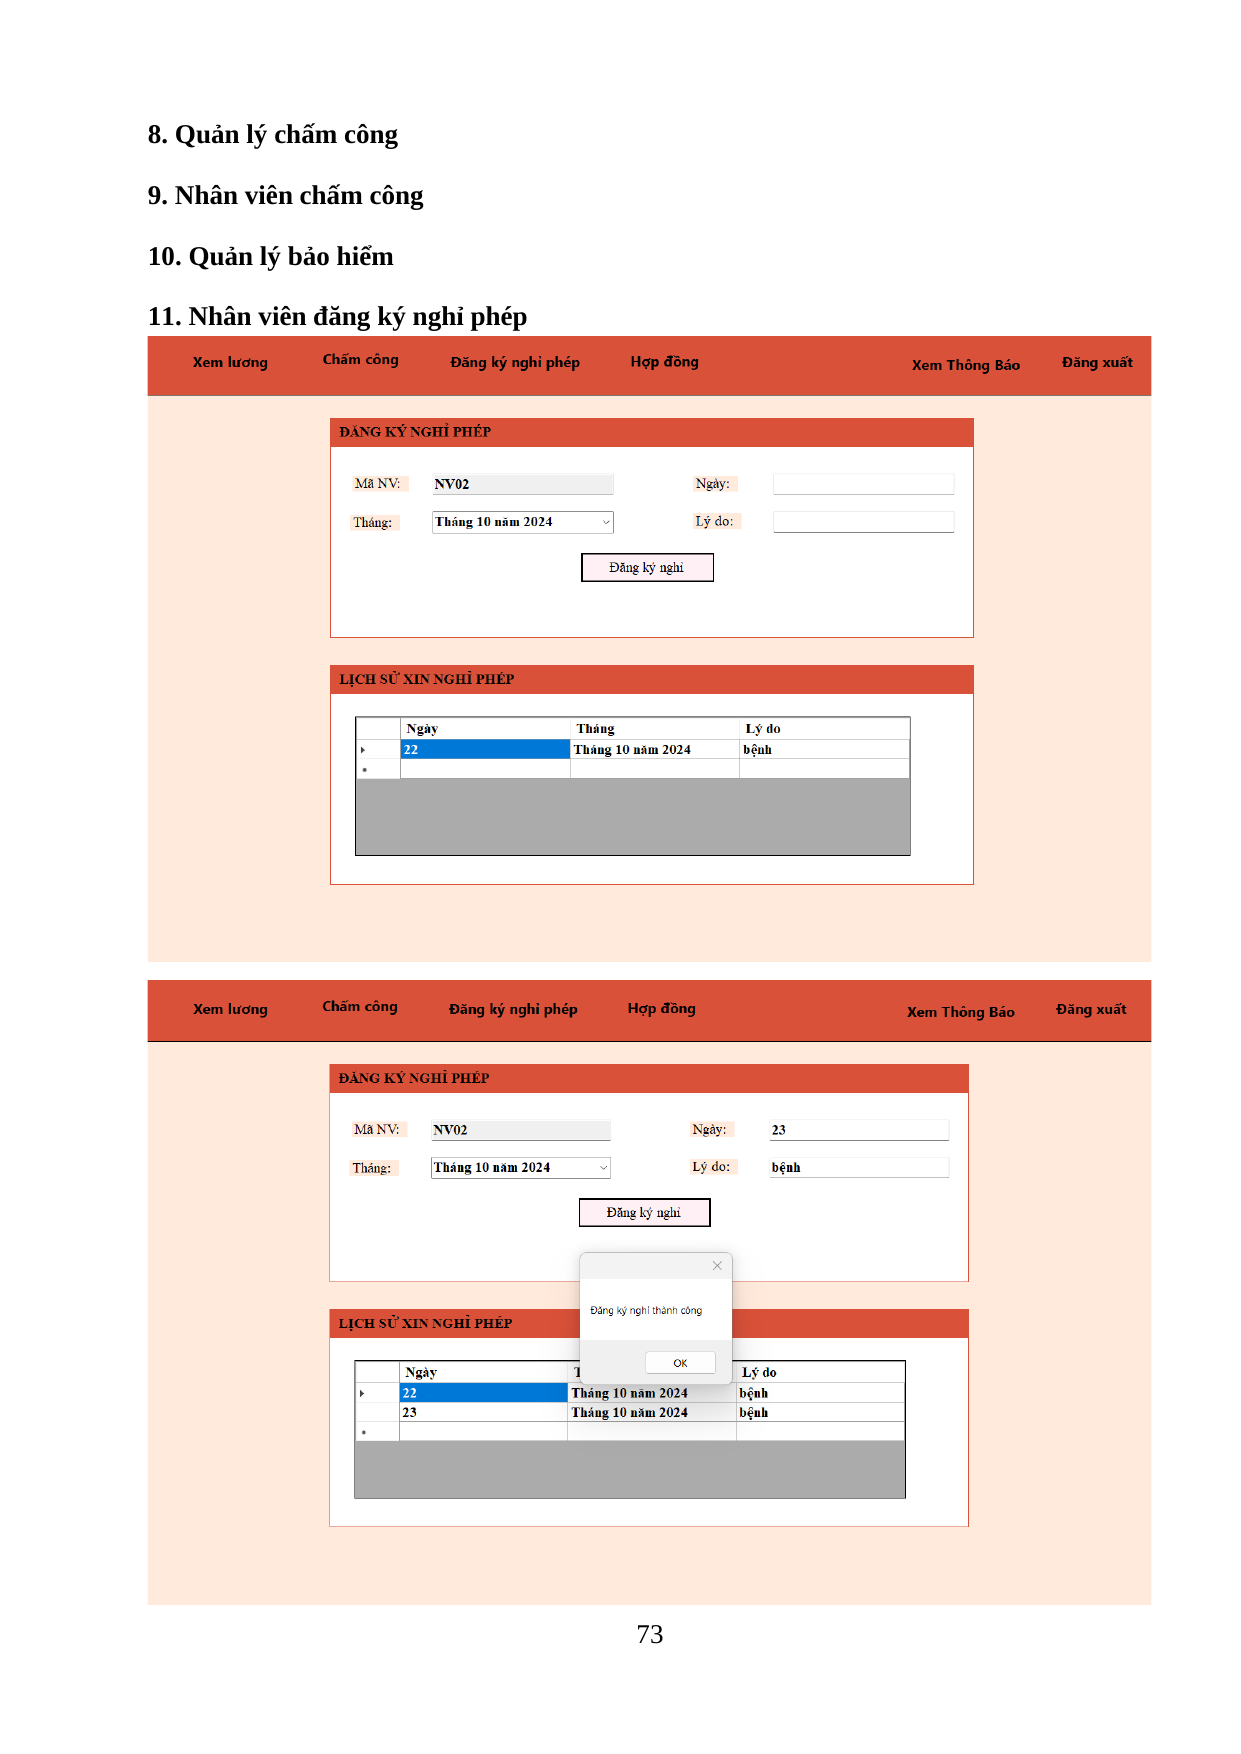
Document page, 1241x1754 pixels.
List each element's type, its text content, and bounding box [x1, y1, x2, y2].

picture [147, 336, 1152, 962]
subtitle 11. Nhân viên đăng ký nghỉ phép [148, 300, 1152, 331]
picture [147, 980, 1152, 1605]
subtitle 10. Quản lý bảo hiểm [148, 239, 1152, 271]
subtitle 8. Quản lý chấm công [148, 118, 1152, 149]
subtitle 9. Nhân viên chấm công [148, 179, 1152, 210]
